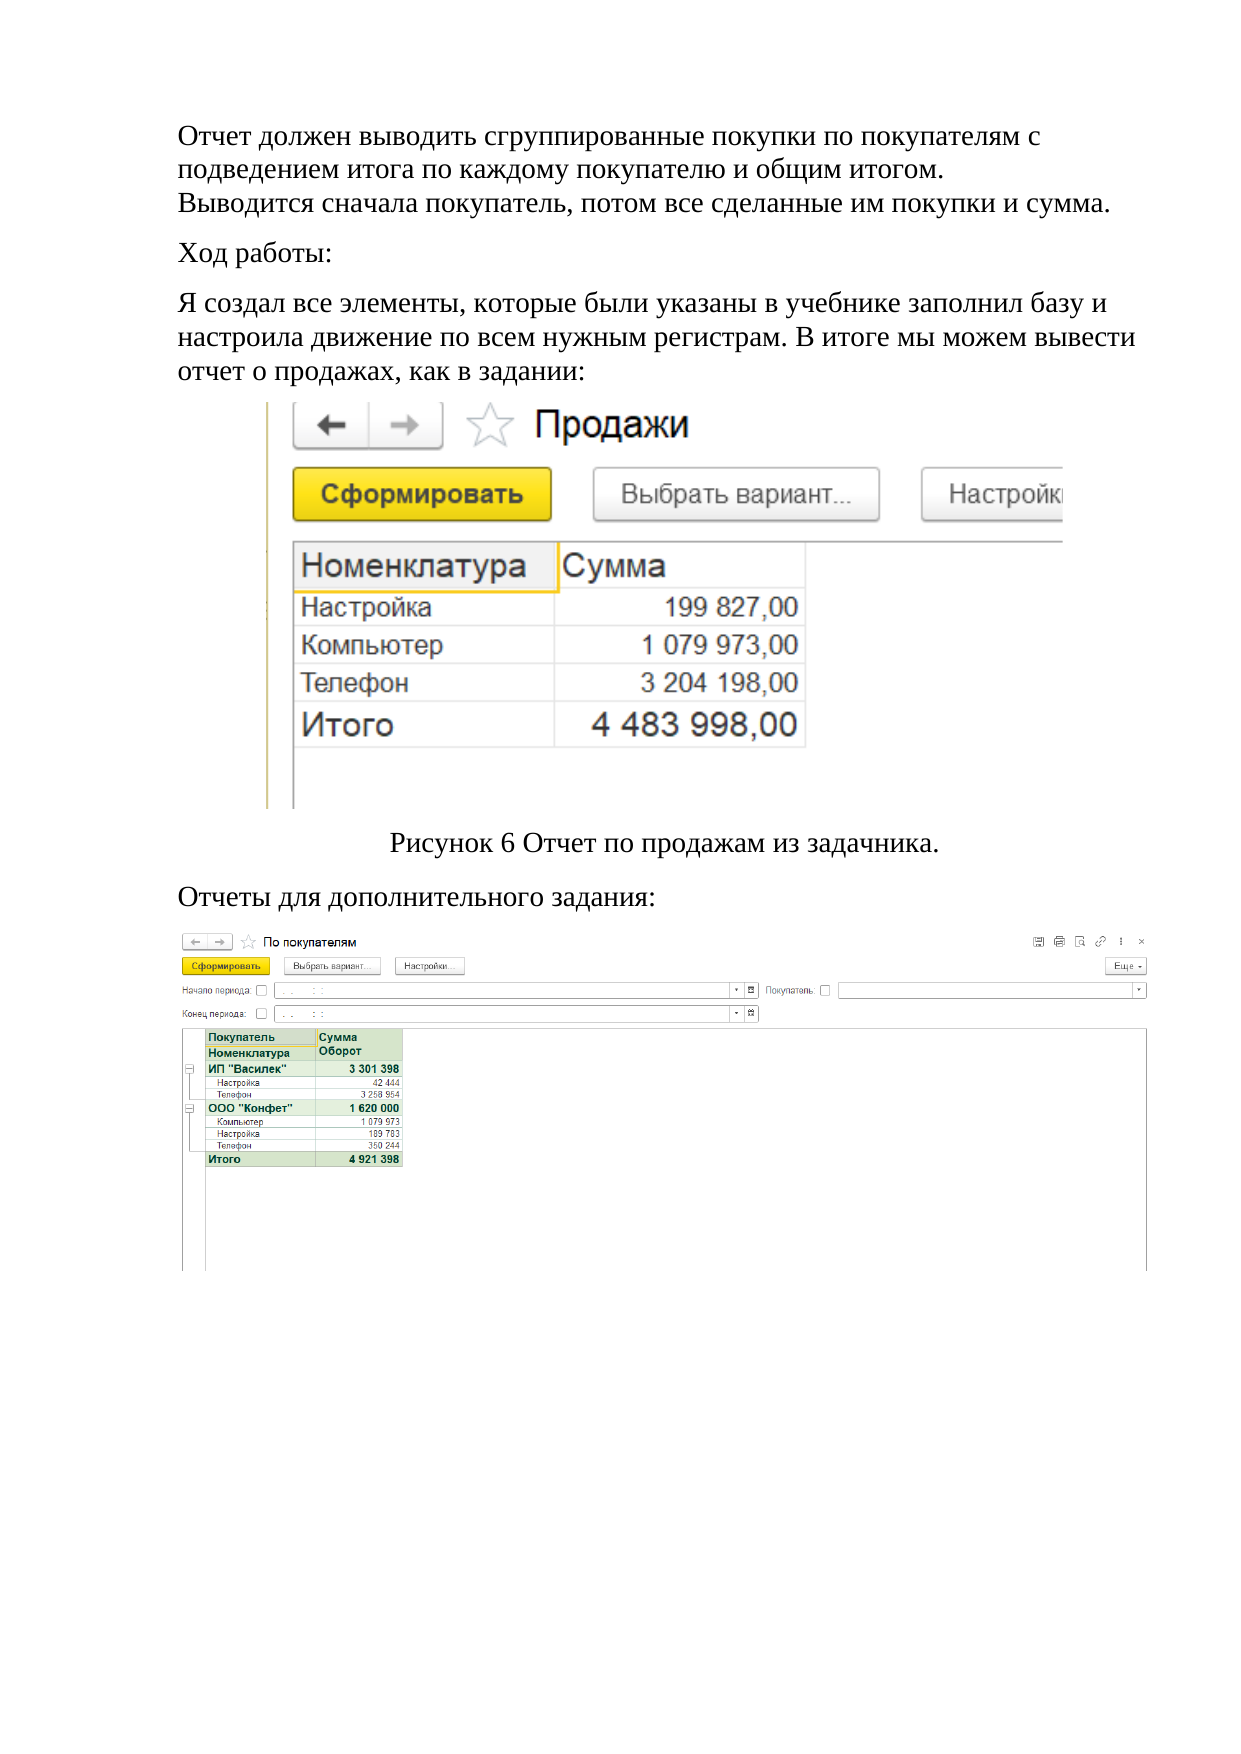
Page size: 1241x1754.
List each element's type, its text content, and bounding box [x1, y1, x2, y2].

text Отчет должен выводить сгруппированные покупки по покупателям с подведением итога по каждому покупателю и общим итогом. Выводится сначала покупатель, потом все сделанные им покупки и сумма. [177, 118, 1152, 219]
picture [266, 402, 1063, 809]
text Ход работы: [177, 235, 1152, 269]
text Отчеты для дополнительного задания: [177, 879, 1152, 913]
picture [177, 929, 1152, 1271]
text Я создал все элементы, которые были указаны в учебнике заполнил базу и настроила движение по всем нужным регистрам. В итоге мы можем вывести отчет о продажах, как в задании: [177, 286, 1152, 386]
